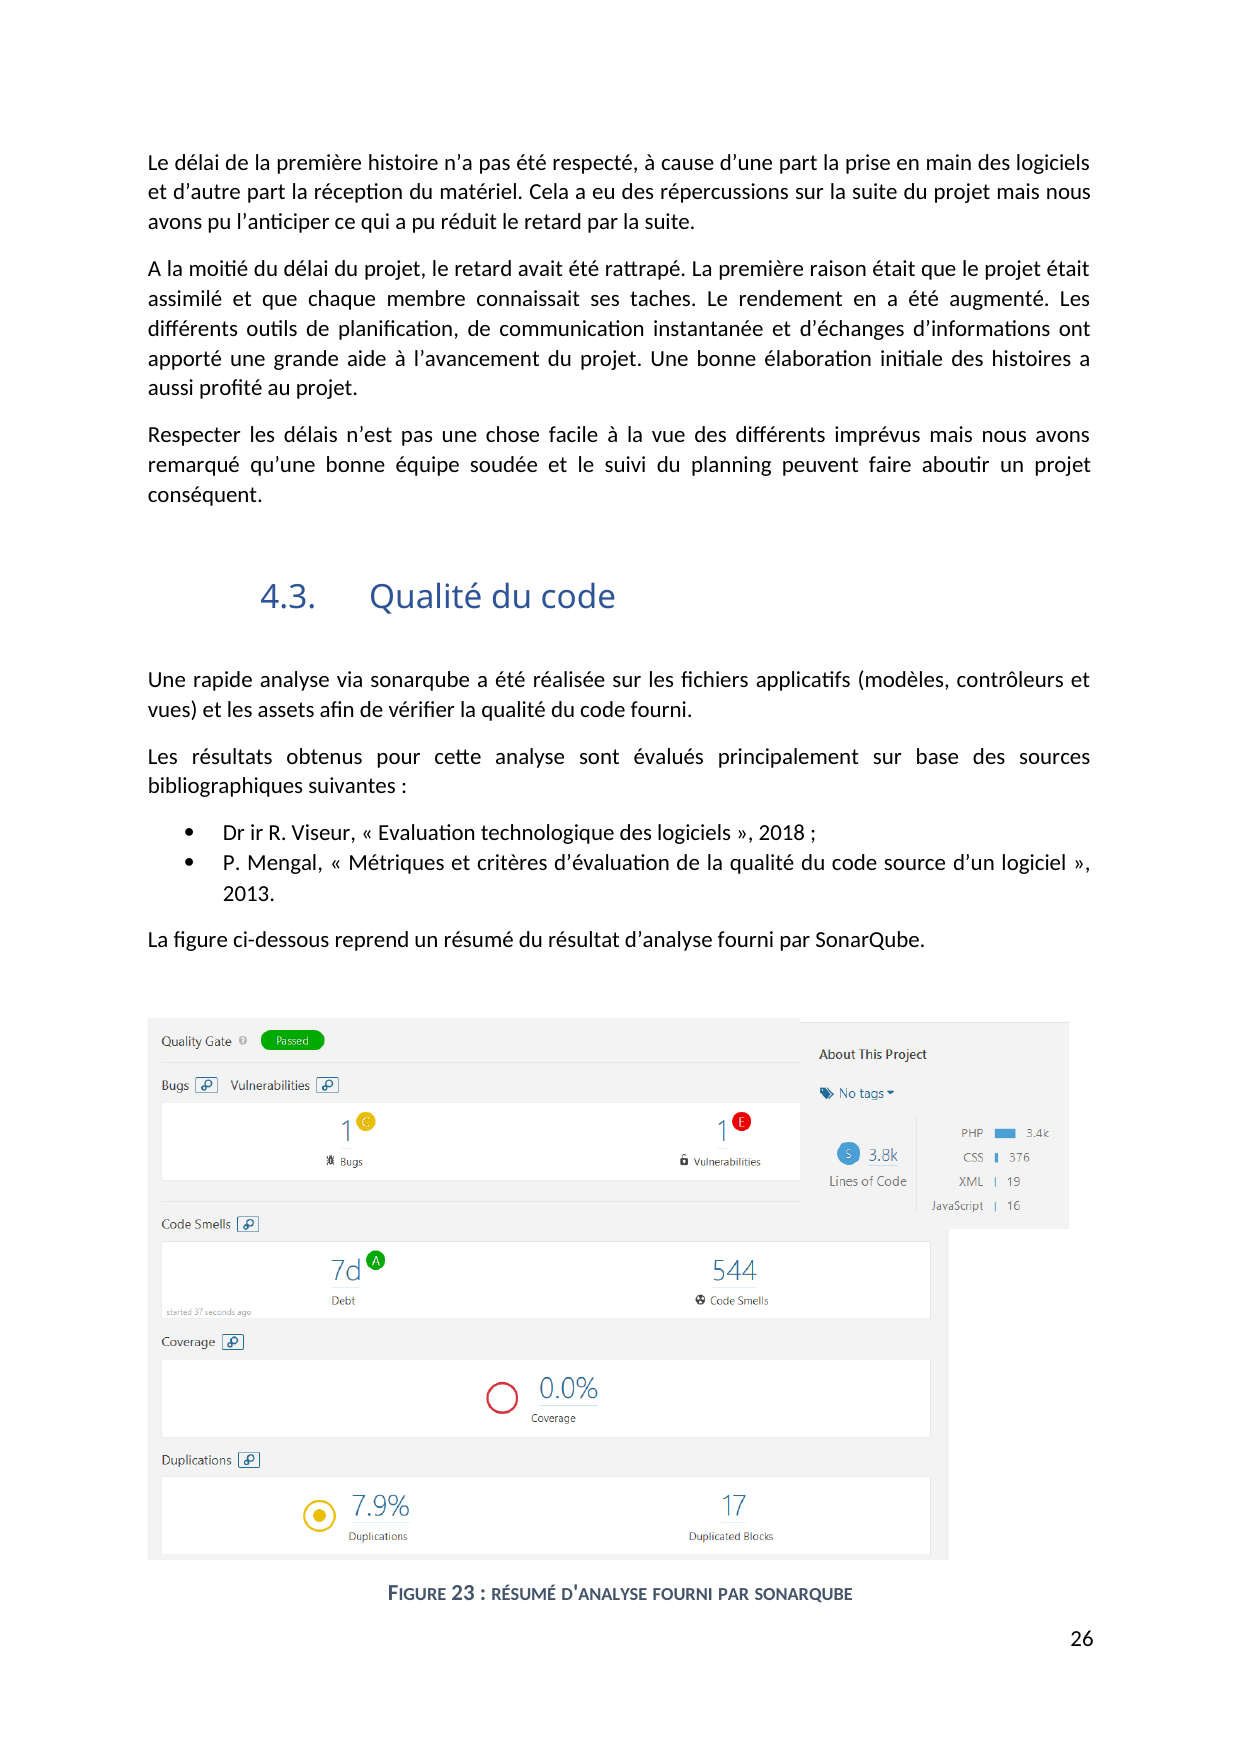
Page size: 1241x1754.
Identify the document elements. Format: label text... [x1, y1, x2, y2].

text A la moitié du délai du projet, le retard avait été rattrapé. La première raison était que le projet était assimilé et que chaque membre connaissait ses taches. Le rendement en a été augmenté. Les différents outils de planification, de communication instantanée et d’échanges d’informations ont apporté une grande aide à l’avancement du projet. Une bonne élaboration initiale des histoires a aussi profité au projet. [148, 254, 1093, 402]
list P. Mengal, « Métriques et critères d’évaluation de la qualité du code source d’un logiciel », 2013. [185, 848, 1093, 907]
text Une rapide analyse via sonarqube a été réalisée sur les fichiers applicatifs (modèles, contrôleurs et vues) et les assets afin de vérifier la qualité du code fourni. [148, 665, 1093, 723]
picture [147, 1018, 1069, 1560]
text La figure ci-dessous reprend un résumé du résultat d’analyse fourni par SonarQube. [148, 926, 1093, 953]
subtitle Qualité du code [260, 573, 1093, 618]
text Respecter les délais n’est pas une chose facile à la vue des différents imprévus mais nous avons remarqué qu’une bonne équipe soudée et le suivi du planning peuvent faire aboutir un projet conséquent. [148, 420, 1093, 508]
text Figure 23 : résumé d'analyse fourni par sonarqube [148, 1578, 1093, 1606]
list Dr ir R. Viseur, « Evaluation technologique des logiciels », 2018 ; [185, 818, 1093, 846]
text Les résultats obtenus pour cette analyse sont évalués principalement sur base des sources bibliographiques suivantes : [148, 742, 1093, 800]
text Le délai de la première histoire n’a pas été respecté, à cause d’une part la prise en main des logiciels et d’autre part la réception du matériel. Cela a eu des répercussions sur la suite du projet mais nous avons pu l’anticiper ce qui a pu réduit le retard par la suite. [148, 148, 1093, 235]
